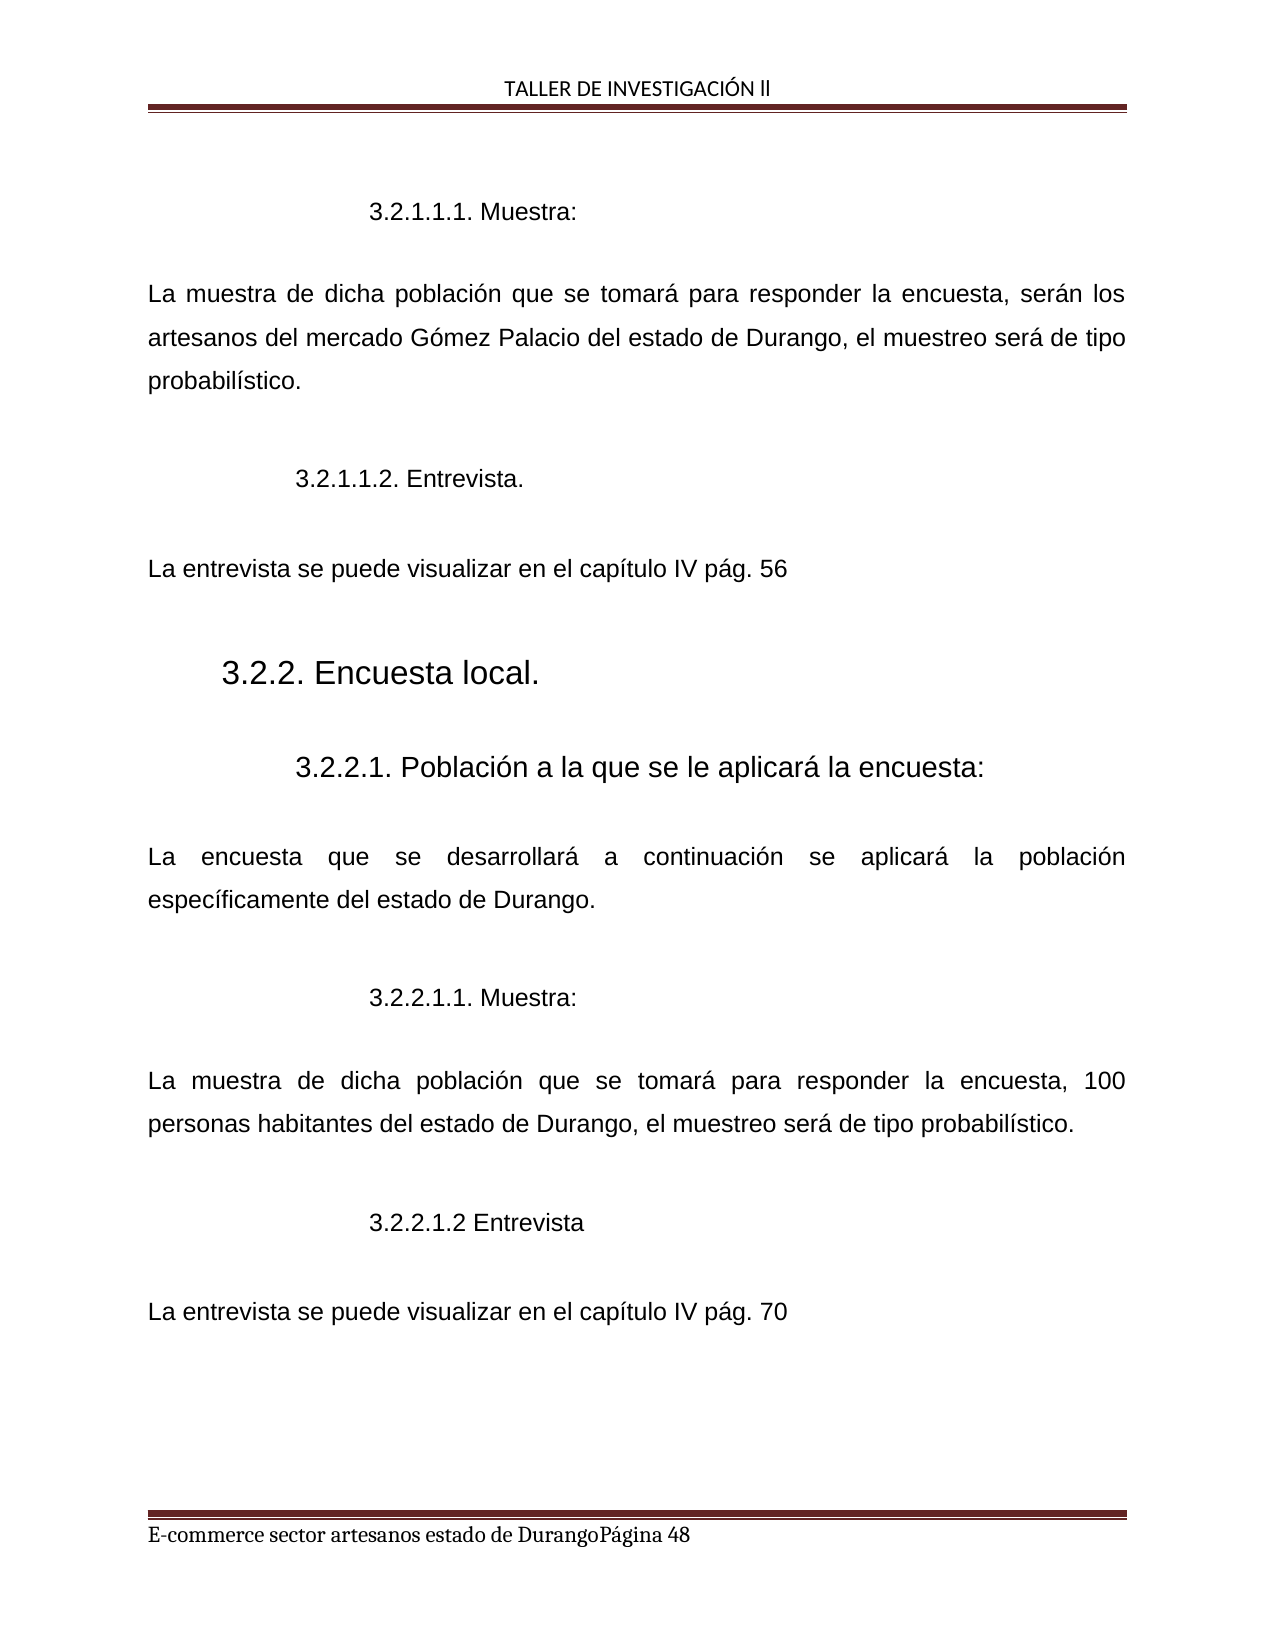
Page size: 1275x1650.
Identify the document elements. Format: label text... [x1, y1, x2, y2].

text La entrevista se puede visualizar en el capítulo IV pág. 56 [148, 554, 1127, 583]
text La muestra de dicha población que se tomará para responder la encuesta, serán los artesanos del mercado Gómez Palacio del estado de Durango, el muestreo será de tipo probabilístico. [148, 279, 1127, 394]
subtitle 3.2.2.1.1. Muestra: [295, 983, 1127, 1012]
subtitle 3.2.1.1.1. Muestra: [295, 197, 1127, 226]
subtitle 3.2.2. Encuesta local. [148, 653, 1127, 691]
text La muestra de dicha población que se tomará para responder la encuesta, 100 personas habitantes del estado de Durango, el muestreo será de tipo probabilístico. [148, 1066, 1127, 1138]
text La encuesta que se desarrollará a continuación se aplicará la población específicamente del estado de Durango. [148, 842, 1127, 913]
subtitle 3.2.2.1. Población a la que se le aplicará la encuesta: [221, 750, 1127, 783]
subtitle 3.2.1.1.2. Entrevista. [221, 464, 1127, 493]
subtitle 3.2.2.1.2 Entrevista [295, 1208, 1127, 1236]
text La entrevista se puede visualizar en el capítulo IV pág. 70 [148, 1297, 1127, 1326]
